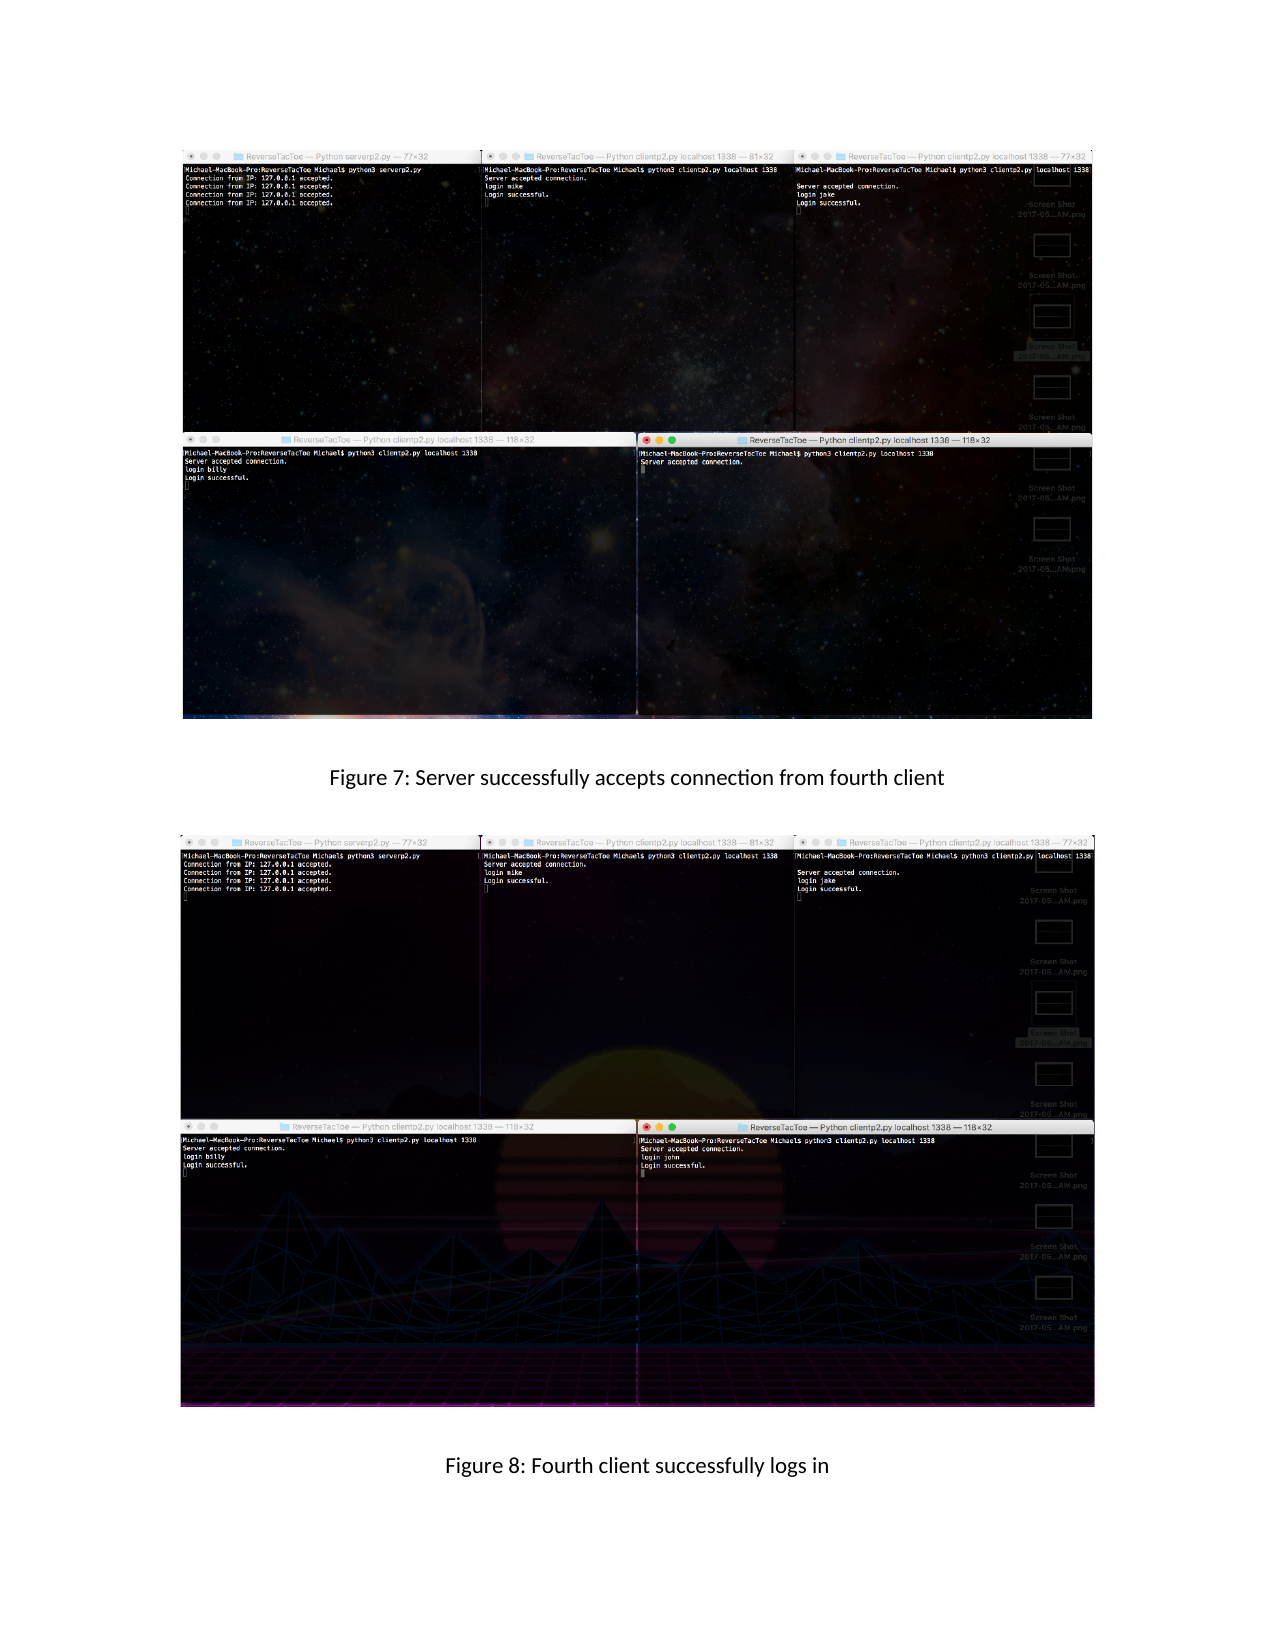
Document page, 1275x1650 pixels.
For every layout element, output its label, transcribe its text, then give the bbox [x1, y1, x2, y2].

text Figure 8: Fourth client successfully logs in [150, 1452, 1125, 1480]
text Figure 7: Server successfully accepts connection from fourth client [150, 763, 1125, 791]
picture [180, 835, 1095, 1407]
picture [182, 150, 1093, 719]
